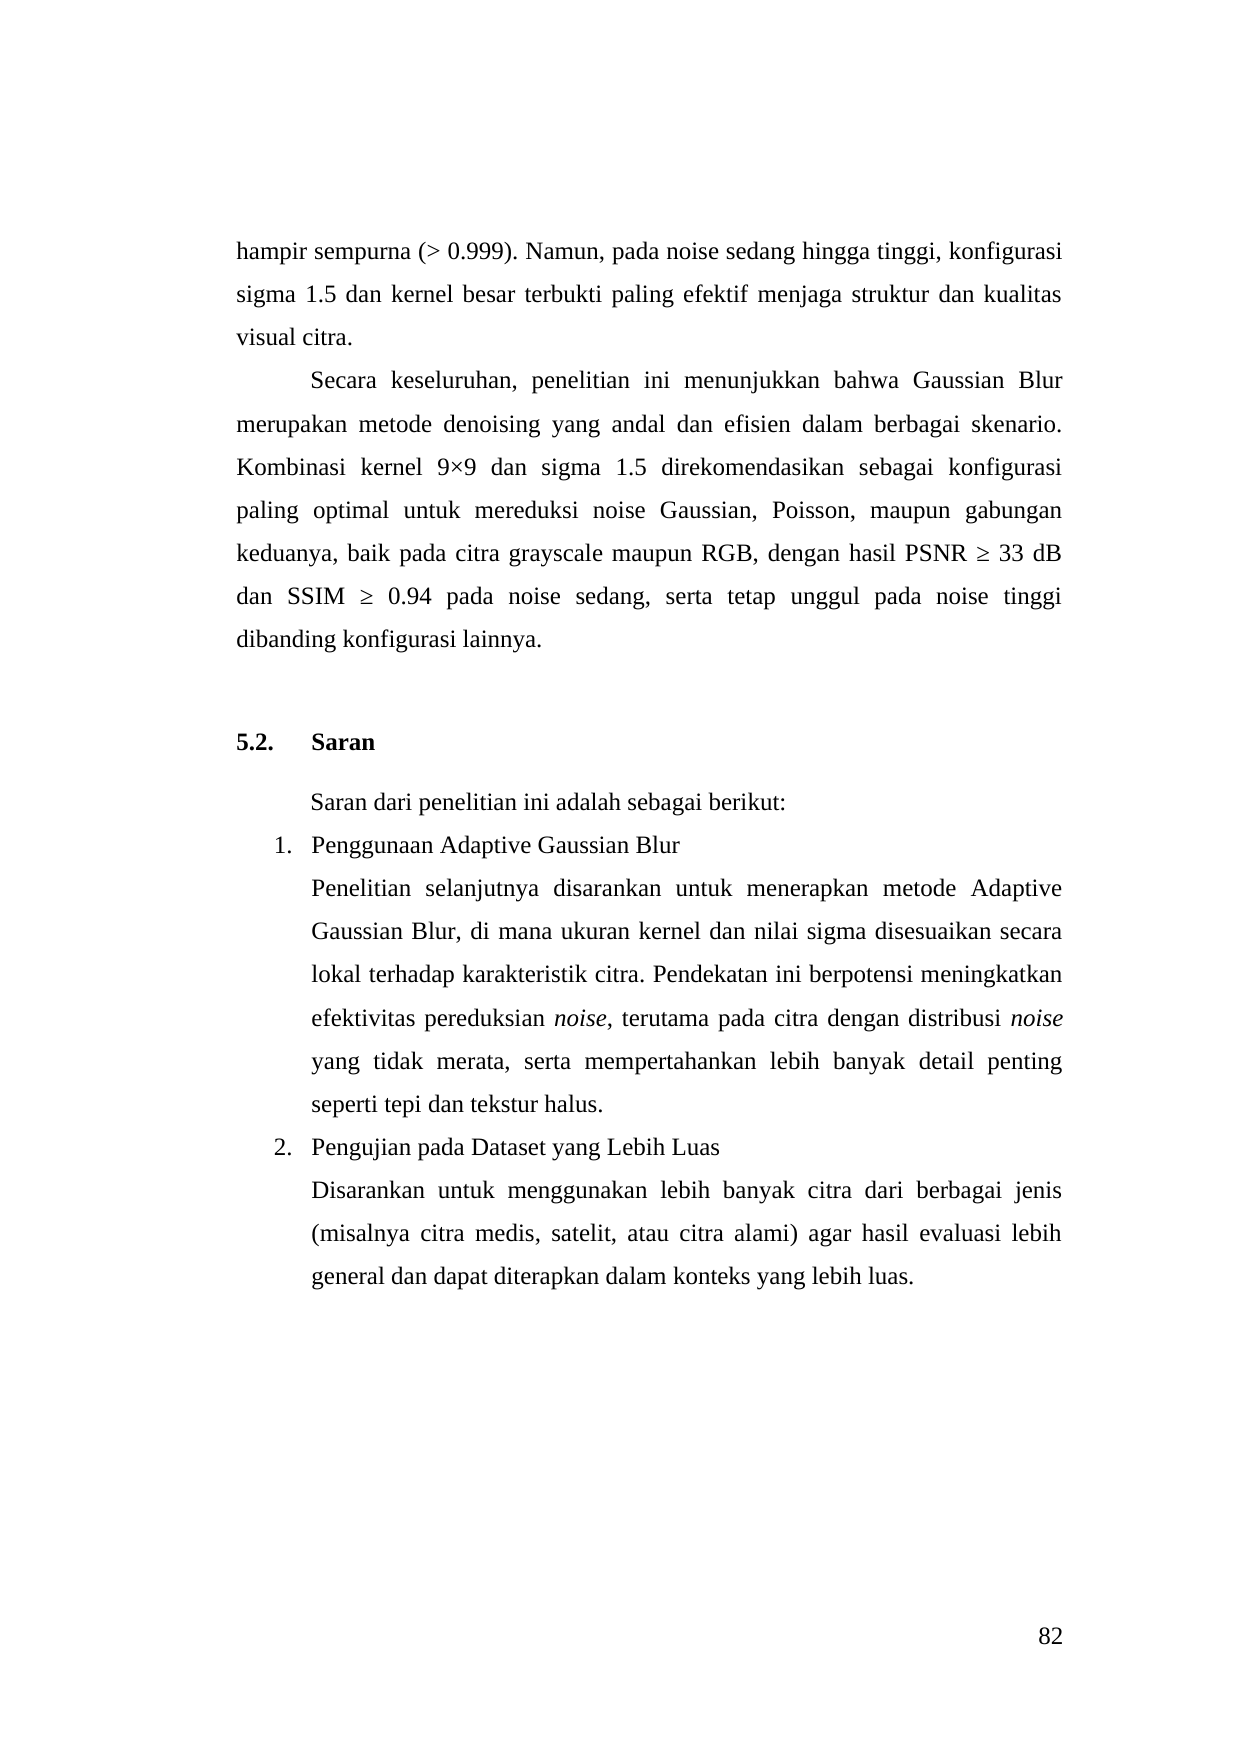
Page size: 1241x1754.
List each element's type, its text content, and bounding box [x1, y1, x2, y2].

subtitle Saran [236, 727, 1063, 756]
text Secara keseluruhan, penelitian ini menunjukkan bahwa Gaussian Blur merupakan metode denoising yang andal dan efisien dalam berbagai skenario. Kombinasi kernel 9×9 dan sigma 1.5 direkomendasikan sebagai konfigurasi paling optimal untuk mereduksi noise Gaussian, Poisson, maupun gabungan keduanya, baik pada citra grayscale maupun RGB, dengan hasil PSNR ≥ 33 dB dan SSIM ≥ 0.94 pada noise sedang, serta tetap unggul pada noise tinggi dibanding konfigurasi lainnya. [236, 366, 1063, 653]
text Penelitian selanjutnya disarankan untuk menerapkan metode Adaptive Gaussian Blur, di mana ukuran kernel dan nilai sigma disesuaikan secara lokal terhadap karakteristik citra. Pendekatan ini berpotensi meningkatkan efektivitas pereduksian noise, terutama pada citra dengan distribusi noise yang tidak merata, serta mempertahankan lebih banyak detail penting seperti tepi dan tekstur halus. [311, 873, 1063, 1118]
list Pengujian pada Dataset yang Lebih Luas [274, 1132, 1063, 1161]
text Saran dari penelitian ini adalah sebagai berikut: [236, 787, 1063, 816]
text Disarankan untuk menggunakan lebih banyak citra dari berbagai jenis (misalnya citra medis, satelit, atau citra alami) agar hasil evaluasi lebih general dan dapat diterapkan dalam konteks yang lebih luas. [311, 1175, 1063, 1290]
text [236, 236, 1063, 351]
list Penggunaan Adaptive Gaussian Blur [274, 830, 1063, 859]
